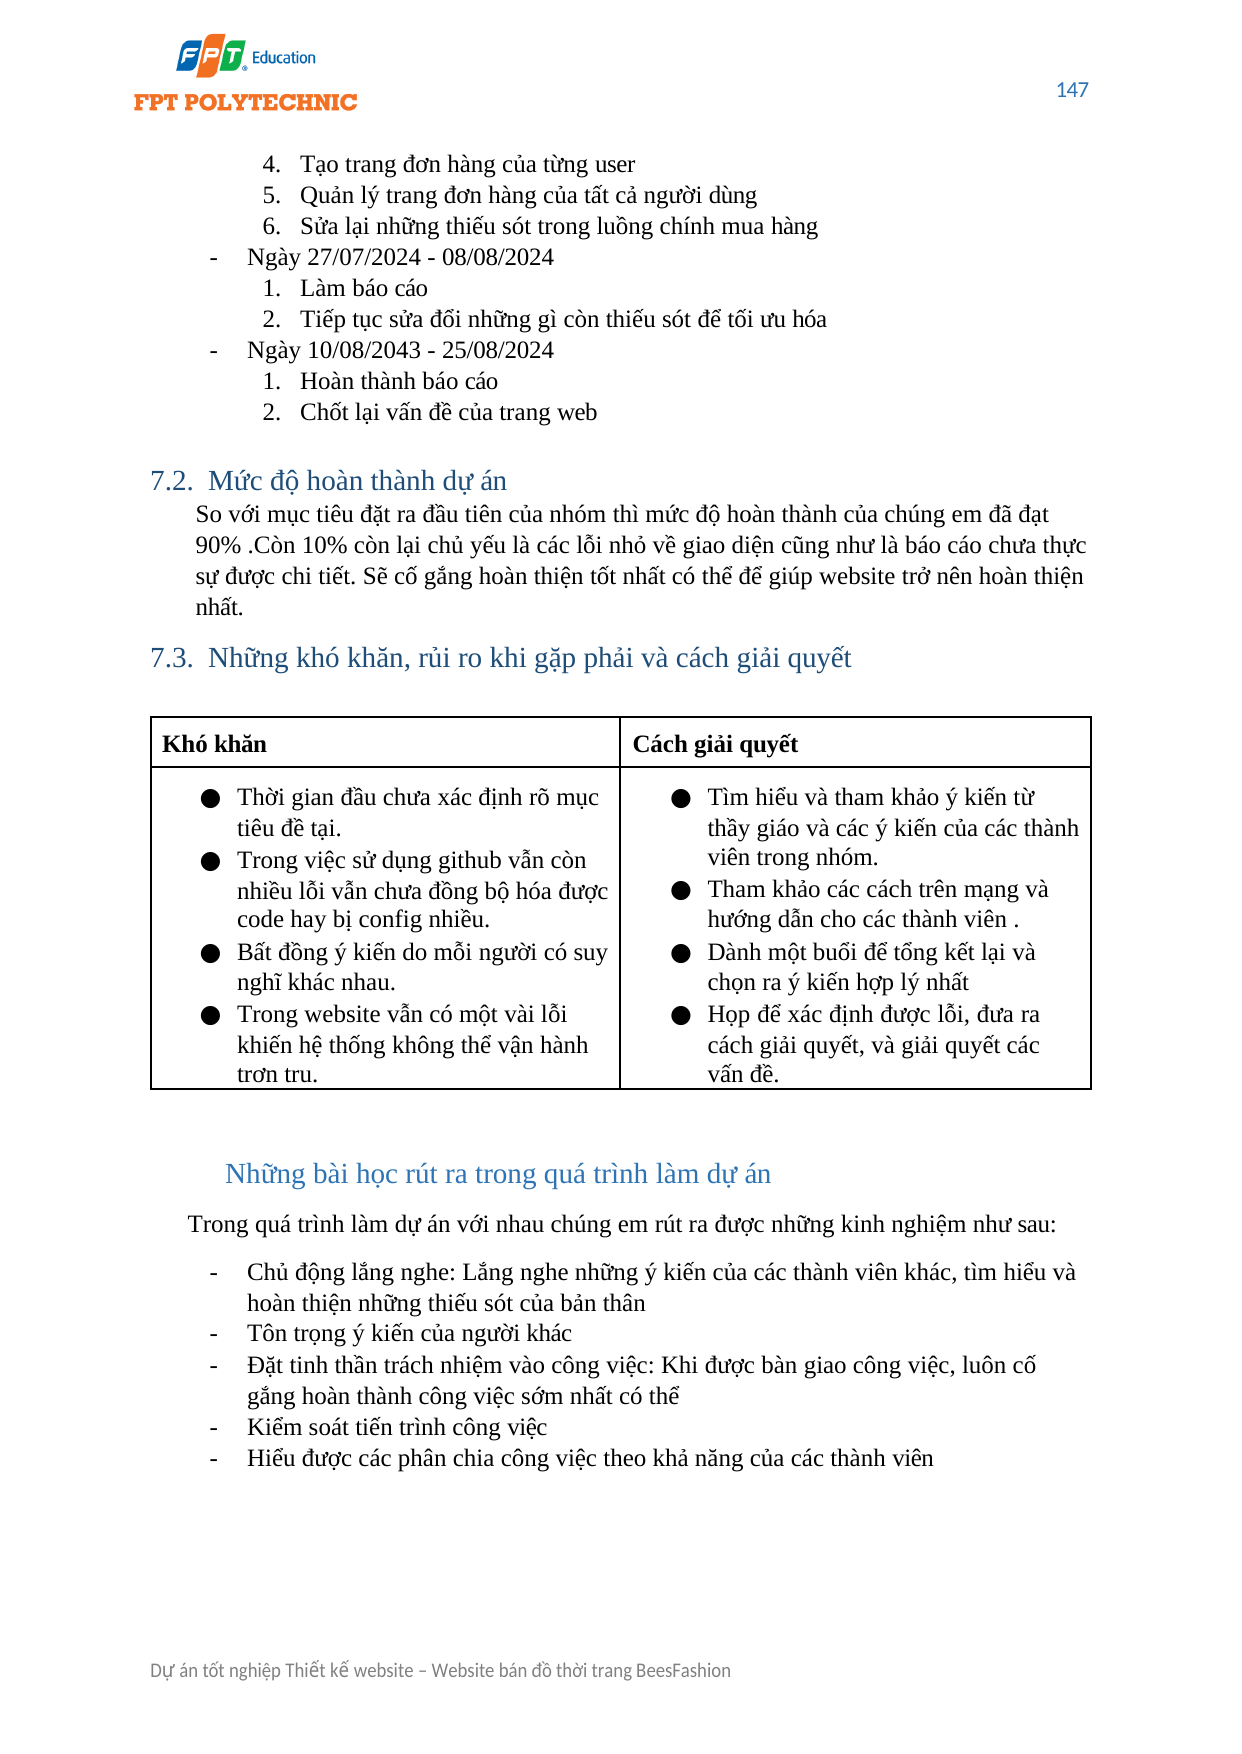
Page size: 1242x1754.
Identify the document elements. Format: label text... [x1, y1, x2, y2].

list Chốt lại vấn đề của trang web [262, 397, 1242, 426]
subtitle Những khó khăn, rủi ro khi gặp phải và cách giải quyết [150, 640, 1242, 673]
subtitle Mức độ hoàn thành dự án [150, 463, 1242, 496]
list Làm báo cáo [262, 273, 1242, 302]
list Quản lý trang đơn hàng của tất cả người dùng [262, 180, 1242, 209]
text Những bài học rút ra trong quá trình làm dự án [225, 1156, 1242, 1190]
list Đặt tinh thần trách nhiệm vào công việc: Khi được bàn giao công việc, luôn cố gắng hoàn thành công việc sớm nhất có thể [209, 1350, 1036, 1410]
list Tôn trọng ý kiến của người khác [209, 1319, 1242, 1348]
text Trong quá trình làm dự án với nhau chúng em rút ra được những kinh nghiệm như sau: [187, 1209, 1242, 1238]
list Hoàn thành báo cáo [262, 366, 1242, 395]
list Kiểm soát tiến trình công việc [209, 1412, 1242, 1441]
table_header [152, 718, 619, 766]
list Sửa lại những thiếu sót trong luồng chính mua hàng [262, 211, 1242, 240]
text - Ngày 27/07/2024 - 08/08/2024 [209, 242, 1242, 271]
list Chủ động lắng nghe: Lắng nghe những ý kiến của các thành viên khác, tìm hiểu và hoàn thiện những thiếu sót của bản thân [209, 1257, 1076, 1317]
list Tạo trang đơn hàng của từng user [262, 149, 1242, 178]
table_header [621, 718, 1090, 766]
text So với mục tiêu đặt ra đầu tiên của nhóm thì mức độ hoàn thành của chúng em đã đạt 90% .Còn 10% còn lại chủ yếu là các lỗi nhỏ về giao diện cũng như là báo cáo chưa thực sự được chi tiết. Sẽ cố gắng hoàn thiện tốt nhất có thể để giúp website trở nên hoàn thiện nhất. [195, 499, 1089, 621]
text - Ngày 10/08/2043 - 25/08/2024 [209, 335, 1242, 364]
list Hiểu được các phân chia công việc theo khả năng của các thành viên [209, 1443, 1242, 1472]
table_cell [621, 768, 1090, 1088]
picture [126, 27, 364, 118]
list Tiếp tục sửa đổi những gì còn thiếu sót để tối ưu hóa [262, 304, 1242, 333]
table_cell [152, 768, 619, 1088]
